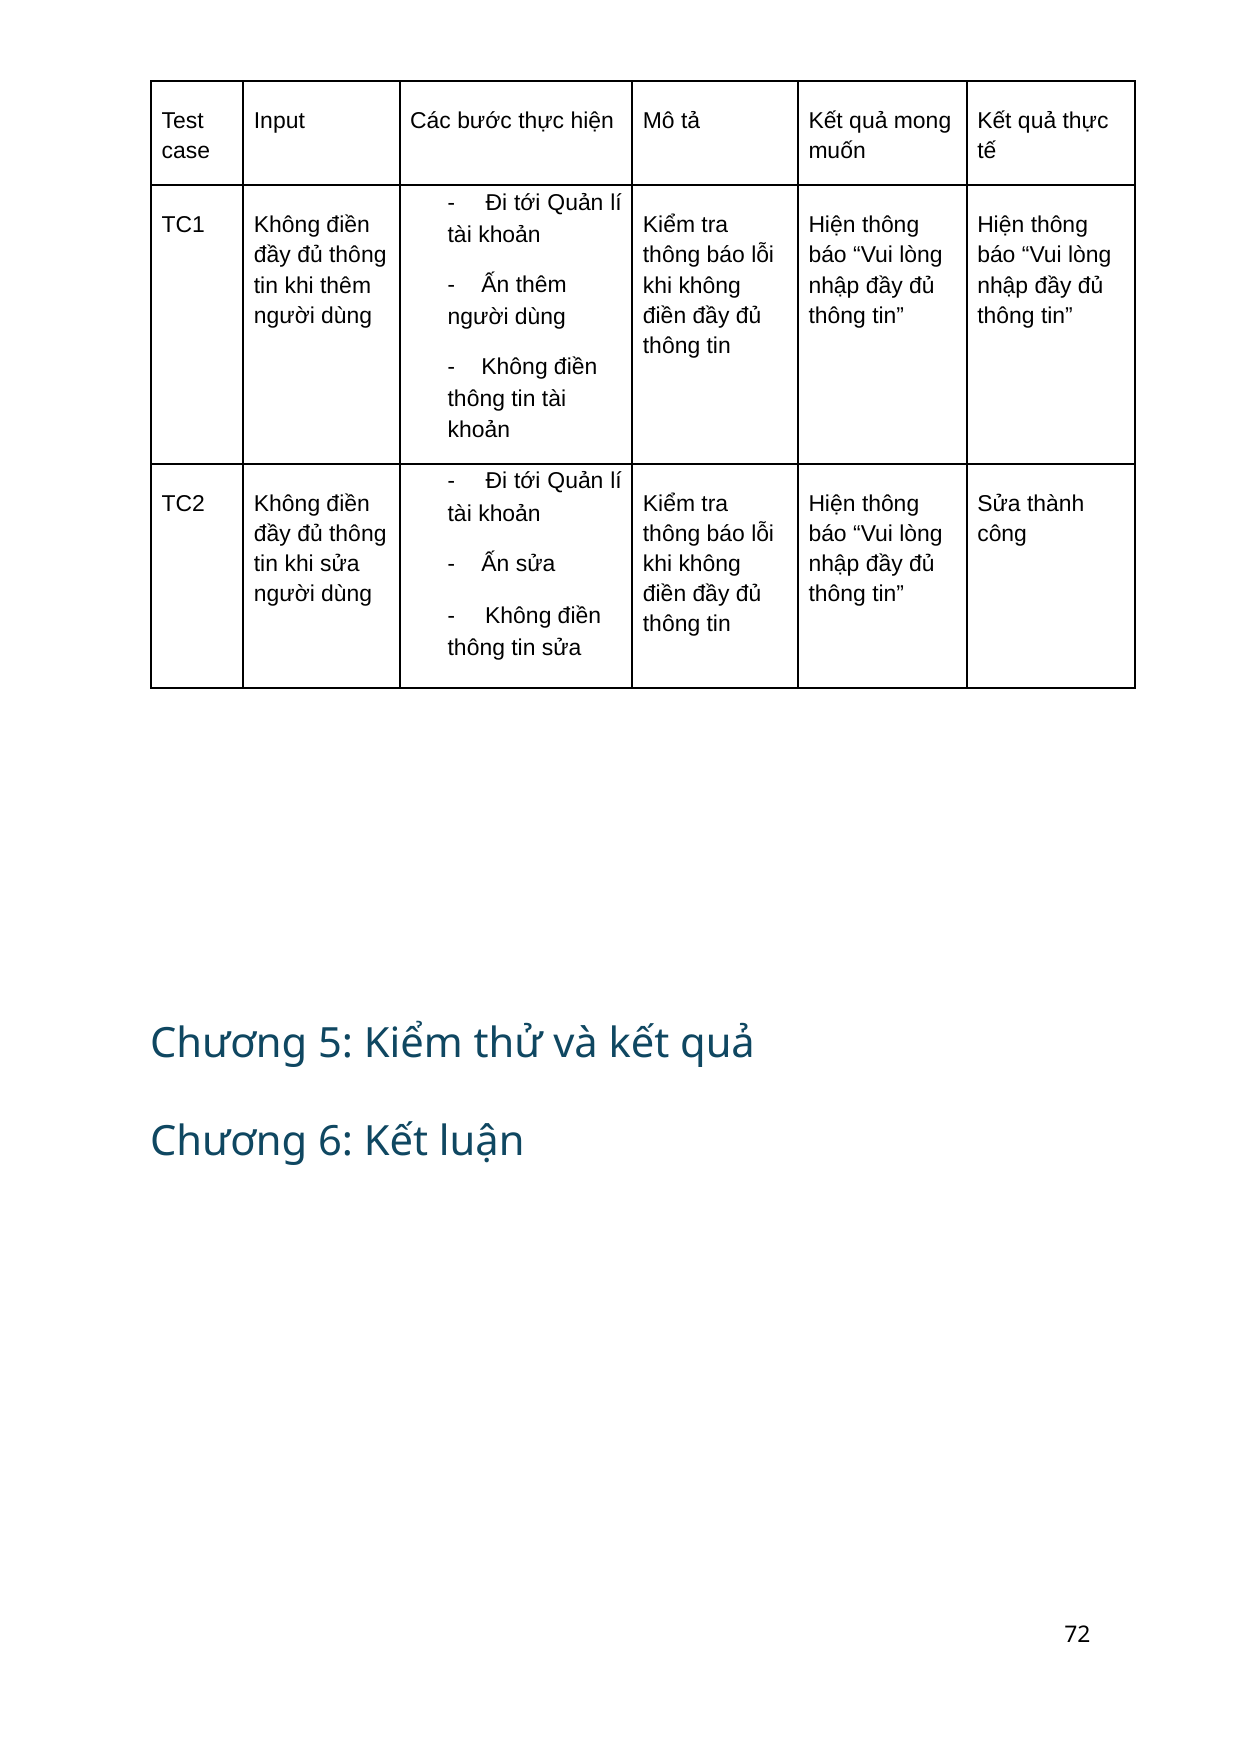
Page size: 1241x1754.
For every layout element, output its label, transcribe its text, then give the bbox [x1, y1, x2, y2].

subtitle Chương 5: Kiểm thử và kết quả [150, 1012, 1090, 1069]
table_cell - Đi tới Quản lí tài khoản - Ấn thêm người dùng - Không điền thông tin tài khoản [401, 186, 631, 462]
table_cell Kiểm tra thông báo lỗi khi không điền đầy đủ thông tin [633, 465, 797, 687]
table_cell TC2 [152, 465, 242, 687]
table_cell - Đi tới Quản lí tài khoản - Ấn sửa - Không điền thông tin sửa [401, 465, 631, 687]
table_cell TC1 [152, 186, 242, 462]
table_cell Không điền đầy đủ thông tin khi sửa người dùng [244, 465, 399, 687]
table_cell Hiện thông báo “Vui lòng nhập đầy đủ thông tin” [799, 186, 966, 462]
table_header Input [244, 82, 399, 184]
table_cell Kiểm tra thông báo lỗi khi không điền đầy đủ thông tin [633, 186, 797, 462]
table_cell Hiện thông báo “Vui lòng nhập đầy đủ thông tin” [799, 465, 966, 687]
table_header Mô tả [633, 82, 797, 184]
subtitle Chương 6: Kết luận [150, 1111, 1090, 1168]
table_header Các bước thực hiện [401, 82, 631, 184]
table_header Test case [152, 82, 242, 184]
table_cell Không điền đầy đủ thông tin khi thêm người dùng [244, 186, 399, 462]
table_header Kết quả thực tế [968, 82, 1134, 184]
table_cell Hiện thông báo “Vui lòng nhập đầy đủ thông tin” [968, 186, 1134, 462]
table_cell Sửa thành công [968, 465, 1134, 687]
table_header Kết quả mong muốn [799, 82, 966, 184]
